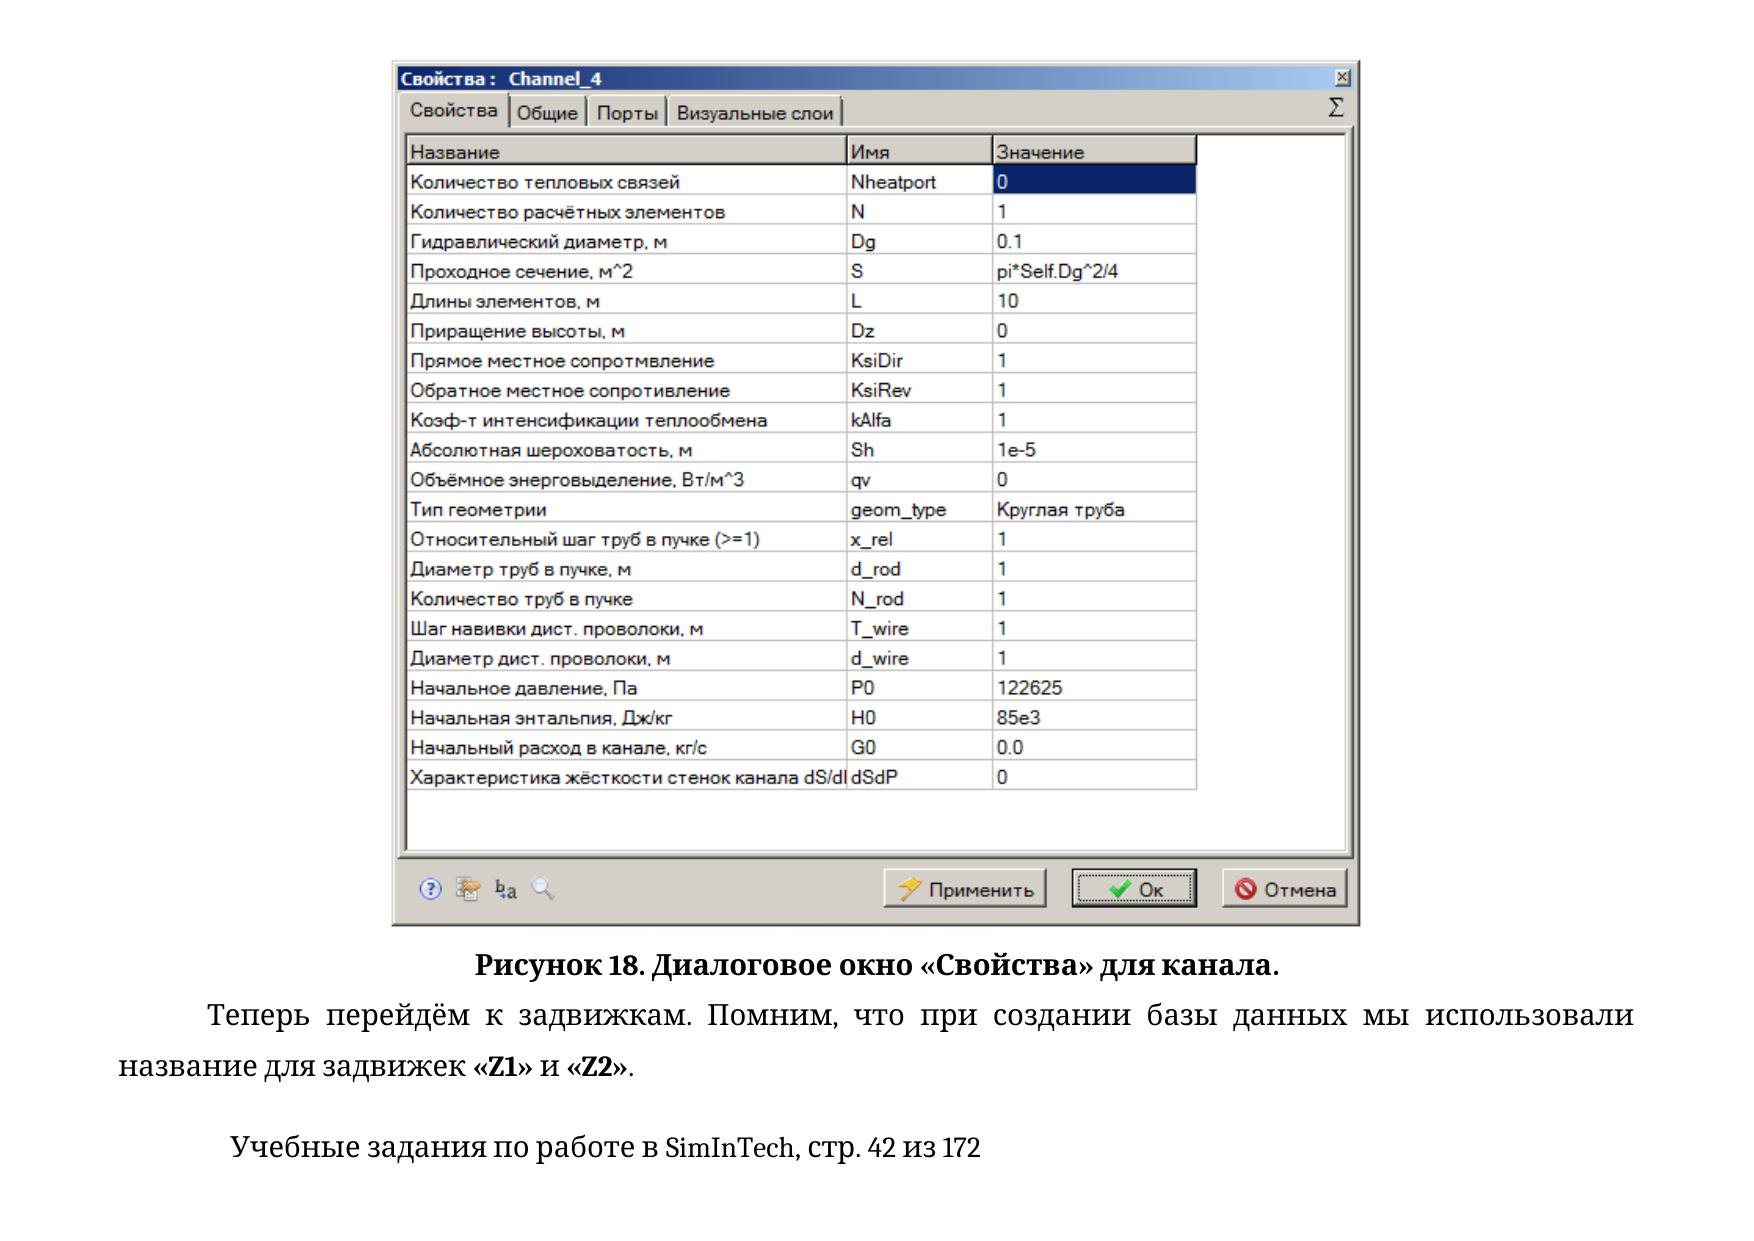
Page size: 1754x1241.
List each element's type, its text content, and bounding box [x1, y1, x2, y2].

picture [384, 51, 1370, 933]
text Теперь перейдём к задвижкам. Помним, что при создании базы данных мы использовали название для задвижек «Z1» и «Z2». [118, 999, 1636, 1083]
